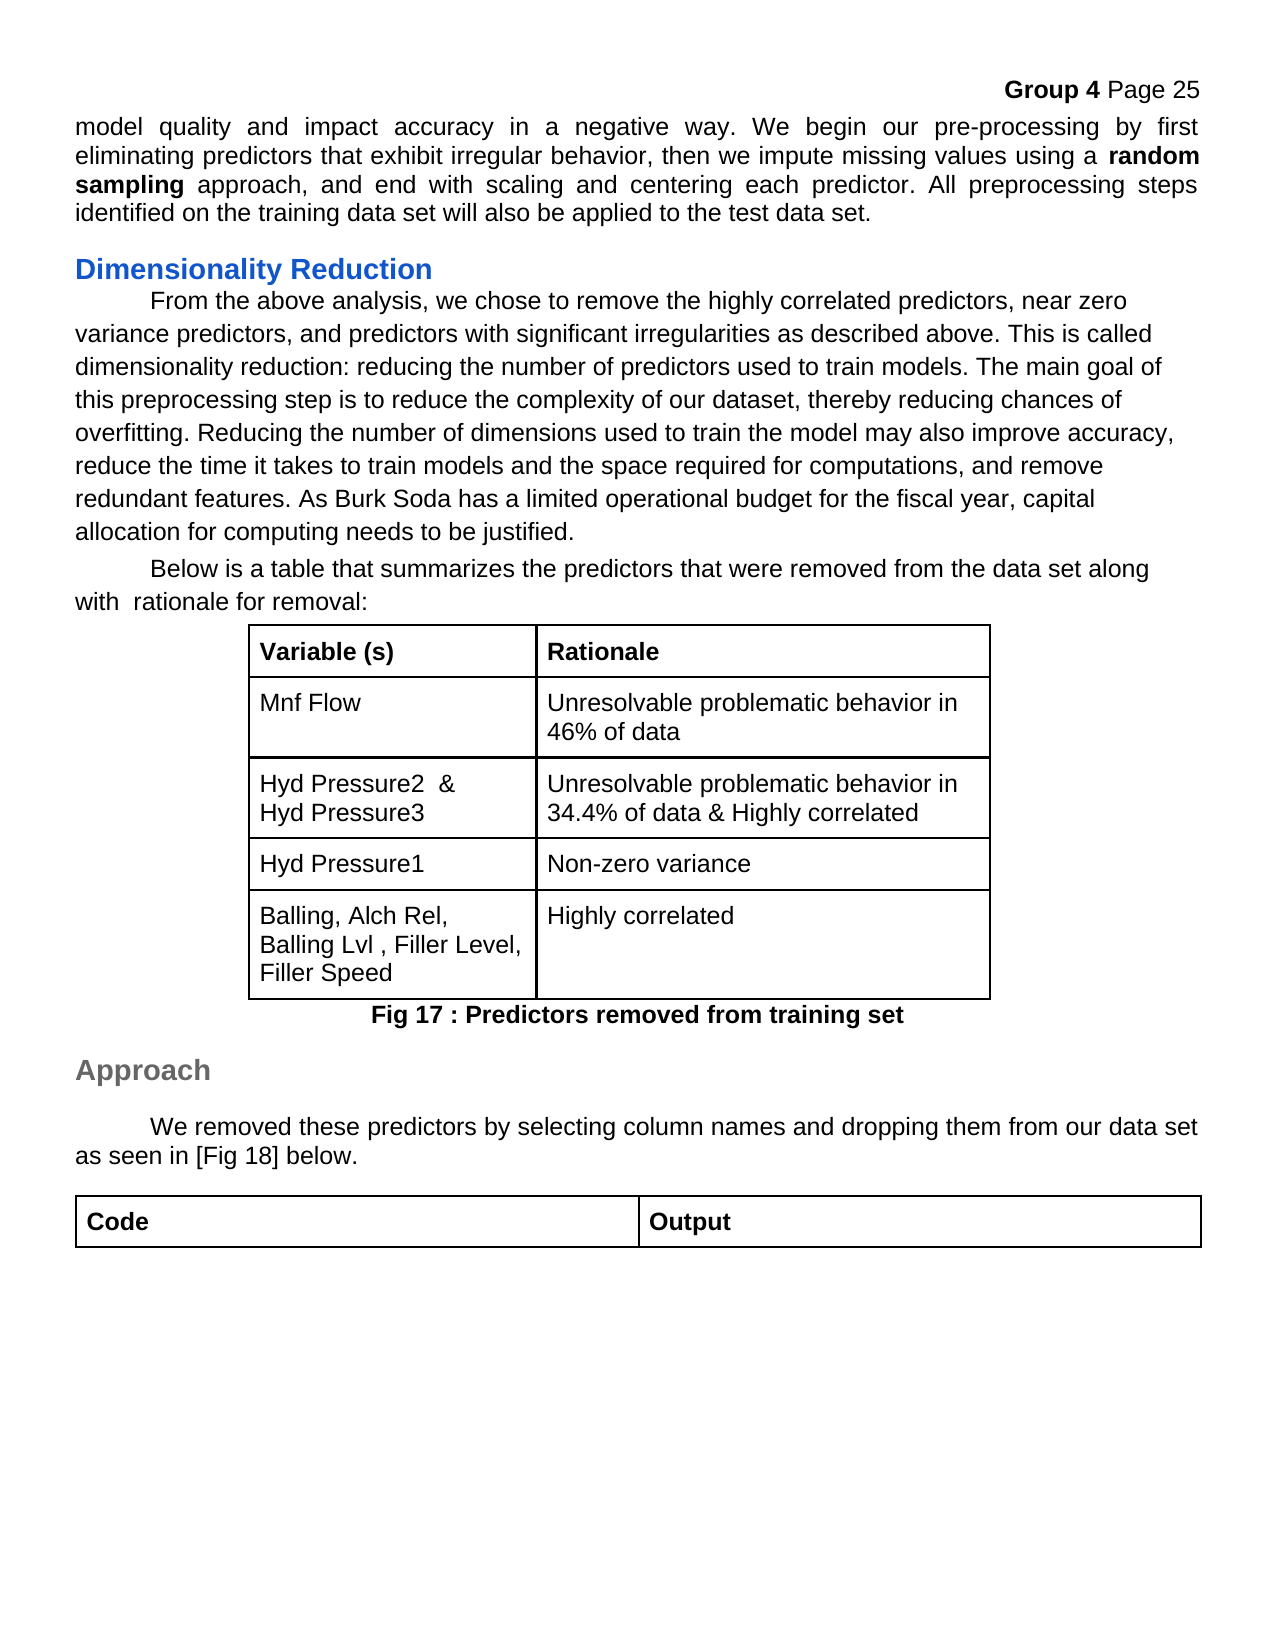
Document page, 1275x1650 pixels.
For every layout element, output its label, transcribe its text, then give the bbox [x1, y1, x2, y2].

table_header Code [77, 1197, 638, 1246]
table_cell Highly correlated [538, 891, 989, 998]
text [75, 112, 1200, 227]
text Below is a table that summarizes the predictors that were removed from the data set along with rationale for removal: [75, 554, 1200, 616]
table_cell Unresolvable problematic behavior in 34.4% of data & Highly correlated [538, 759, 989, 837]
text Fig 17 : Predictors removed from training set [75, 1000, 1200, 1028]
table_cell Balling, Alch Rel, Balling Lvl , Filler Level, Filler Speed [250, 891, 535, 998]
table_header Rationale [538, 626, 989, 676]
table_header Output [640, 1197, 1200, 1246]
subtitle Approach [75, 1053, 1200, 1087]
subtitle Dimensionality Reduction [75, 252, 1200, 286]
table_header Variable (s) [250, 626, 535, 676]
table_cell Non-zero variance [538, 839, 989, 888]
table_cell Mnf Flow [250, 678, 535, 756]
table_cell Unresolvable problematic behavior in 46% of data [538, 678, 989, 756]
table_cell Hyd Pressure2 & Hyd Pressure3 [250, 759, 535, 837]
text We removed these predictors by selecting column names and dropping them from our data set as seen in [Fig 18] below. [75, 1112, 1200, 1169]
table_cell Hyd Pressure1 [250, 839, 535, 888]
text From the above analysis, we chose to remove the highly correlated predictors, near zero variance predictors, and predictors with significant irregularities as described above. This is called dimensionality reduction: reducing the number of predictors used to train models. The main goal of this preprocessing step is to reduce the complexity of our dataset, thereby reducing chances of overfitting. Reducing the number of dimensions used to train the model may also improve accuracy, reduce the time it takes to train models and the space required for computations, and remove redundant features. As Burk Soda has a limited operational budget for the fiscal year, capital allocation for computing needs to be justified. [75, 286, 1200, 546]
